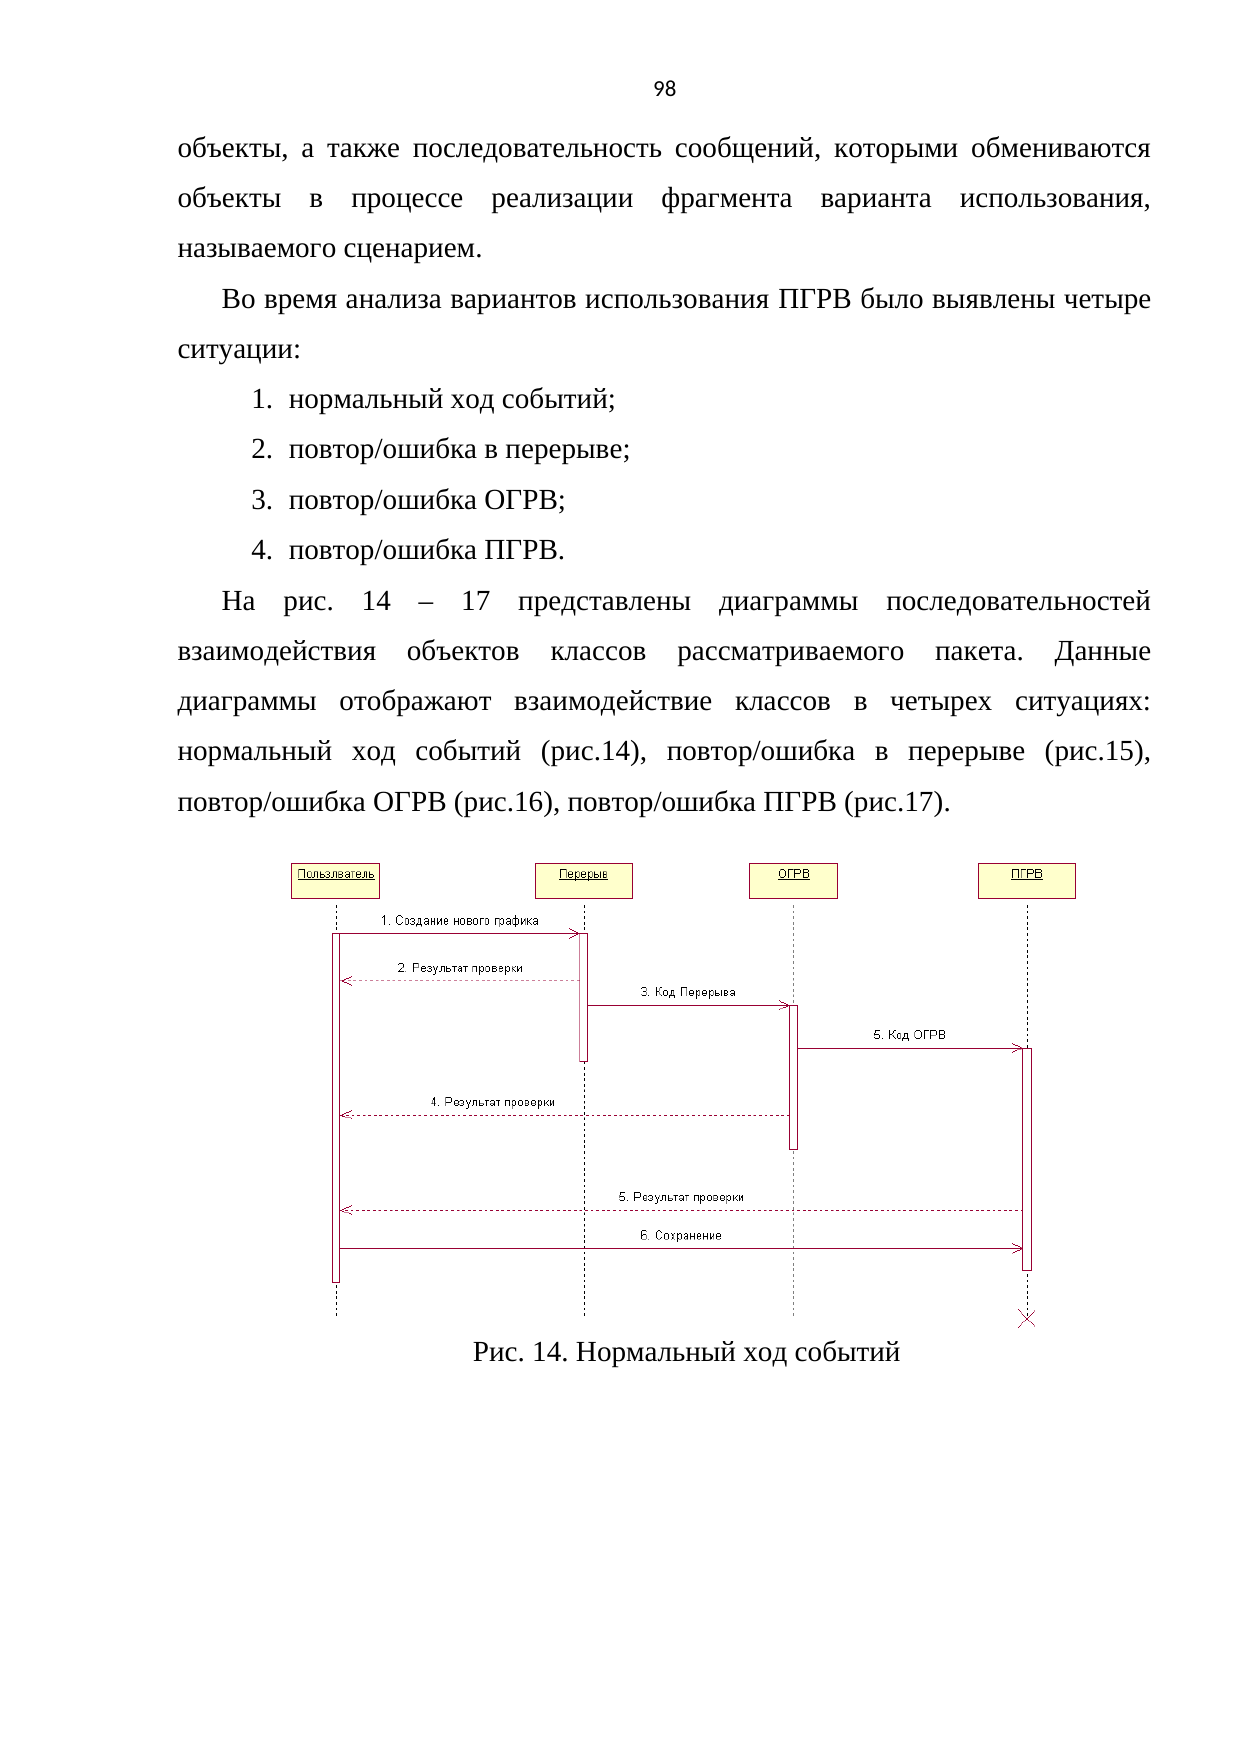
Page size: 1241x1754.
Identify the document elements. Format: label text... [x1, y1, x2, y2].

list повтор/ошибка ПГРВ. [251, 532, 1152, 566]
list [177, 130, 1152, 264]
text Рис. 14. Нормальный ход событий [177, 1334, 1152, 1367]
text На рис. 14 – 17 представлены диаграммы последовательностей взаимодействия объектов классов рассматриваемого пакета. Данные диаграммы отображают взаимодействие классов в четырех ситуациях: нормальный ход событий (рис.14), повтор/ошибка в перерыве (рис.15), повтор/ошибка ОГРВ (рис.16), повтор/ошибка ПГРВ (рис.17). [177, 583, 1152, 817]
list повтор/ошибка ОГРВ; [251, 482, 1152, 516]
list нормальный ход событий; [251, 381, 1152, 415]
list повтор/ошибка в перерыве; [251, 432, 1152, 465]
picture [283, 850, 1091, 1330]
text Во время анализа вариантов использования ПГРВ было выявлены четыре ситуации: [177, 281, 1152, 364]
